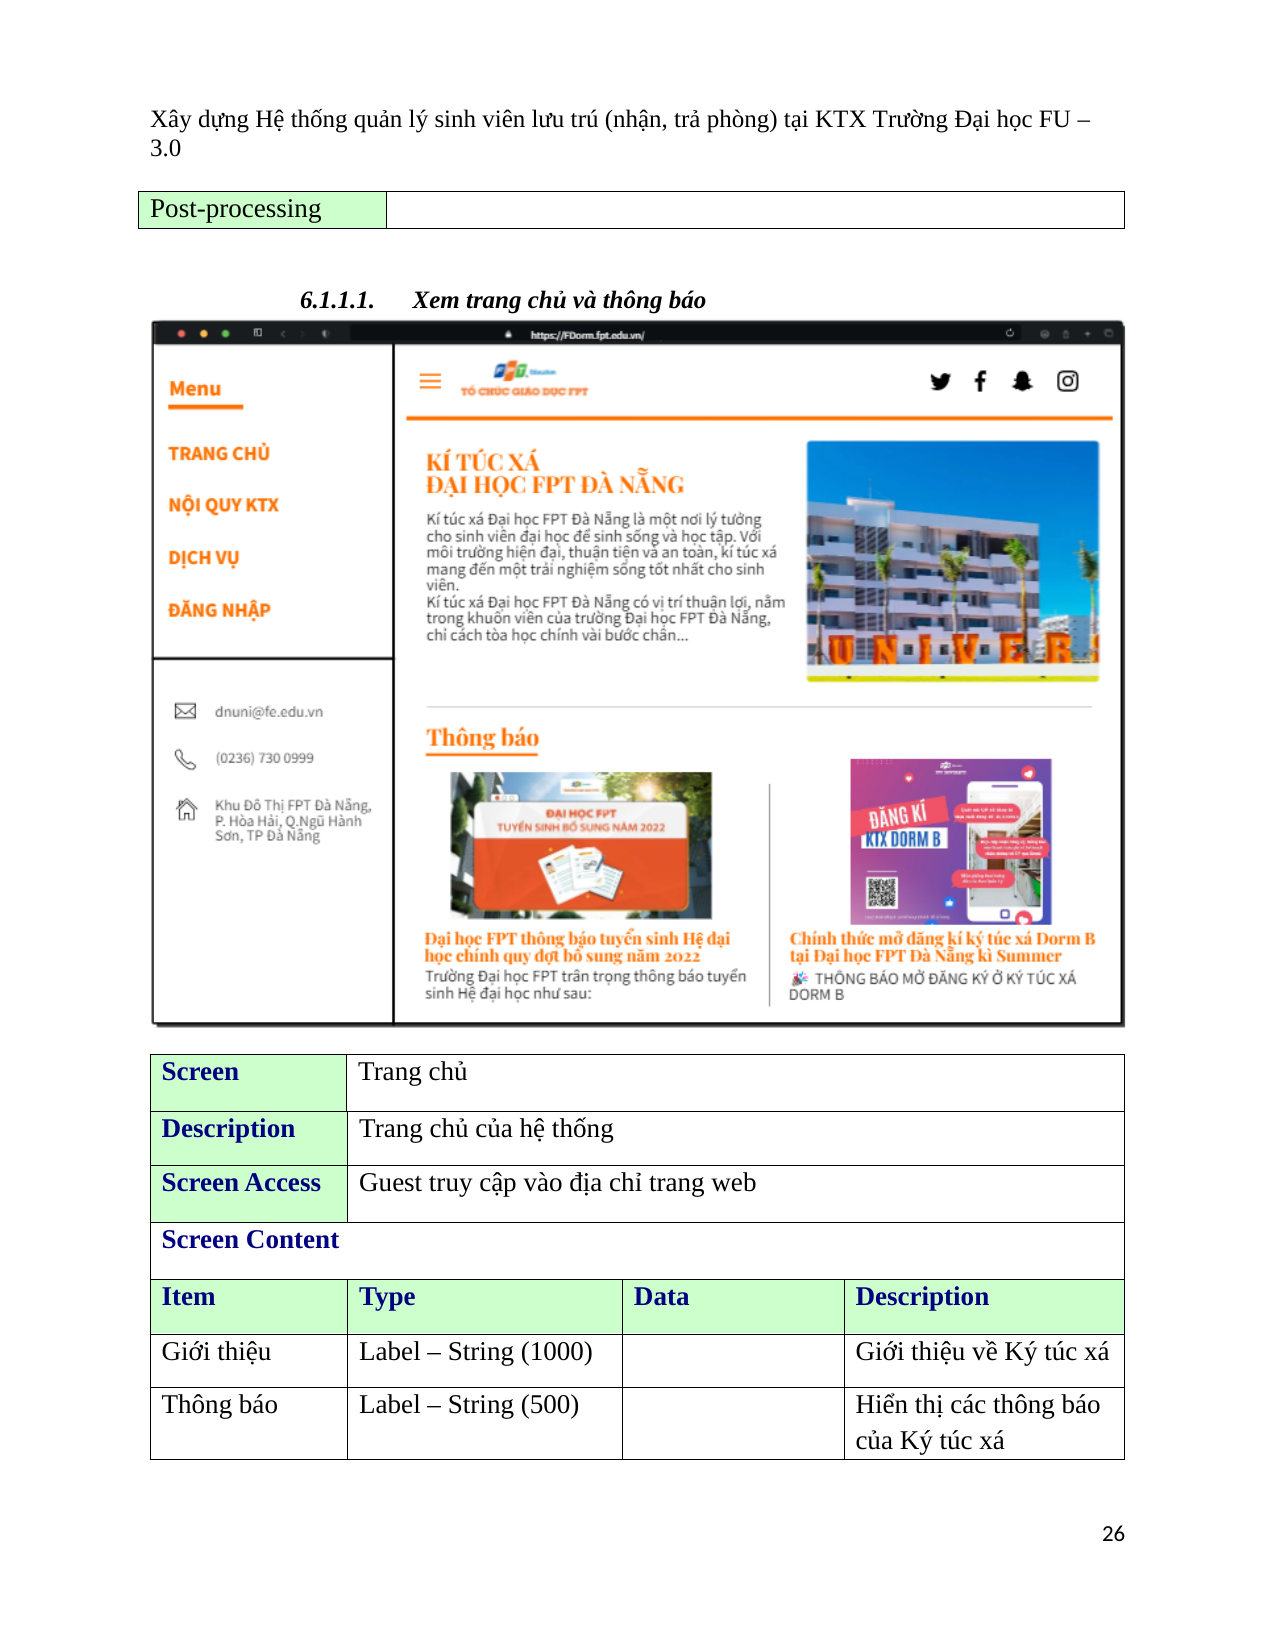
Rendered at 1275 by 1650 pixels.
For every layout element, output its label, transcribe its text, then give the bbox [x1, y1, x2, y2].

table_cell Screen Content [151, 1223, 1124, 1279]
table_cell [623, 1335, 844, 1387]
table_cell Description [845, 1280, 1124, 1333]
table_cell Screen Access [151, 1166, 347, 1222]
picture [150, 318, 1125, 1029]
table_cell Type [348, 1280, 622, 1333]
table_cell Label – String (1000) [348, 1335, 622, 1387]
table_header Screen [151, 1055, 346, 1111]
table_cell [623, 1388, 844, 1459]
text Xem trang chủ và thông báo [300, 285, 1125, 314]
table_cell Item [151, 1280, 347, 1333]
table_cell Thông báo [151, 1388, 347, 1459]
table_cell Post-processing [139, 192, 386, 228]
table_cell Trang chủ của hệ thống [348, 1112, 1124, 1165]
table_cell Data [623, 1280, 844, 1333]
table_cell Giới thiệu về Ký túc xá [845, 1335, 1124, 1387]
table_cell [387, 192, 1124, 228]
table_cell Description [151, 1112, 347, 1165]
table_cell Giới thiệu [151, 1335, 347, 1387]
table_cell Label – String (500) [348, 1388, 622, 1459]
table_header Trang chủ [347, 1055, 1124, 1111]
table_cell Guest truy cập vào địa chỉ trang web [348, 1166, 1124, 1222]
table_cell Hiển thị các thông báo của Ký túc xá [845, 1388, 1124, 1459]
